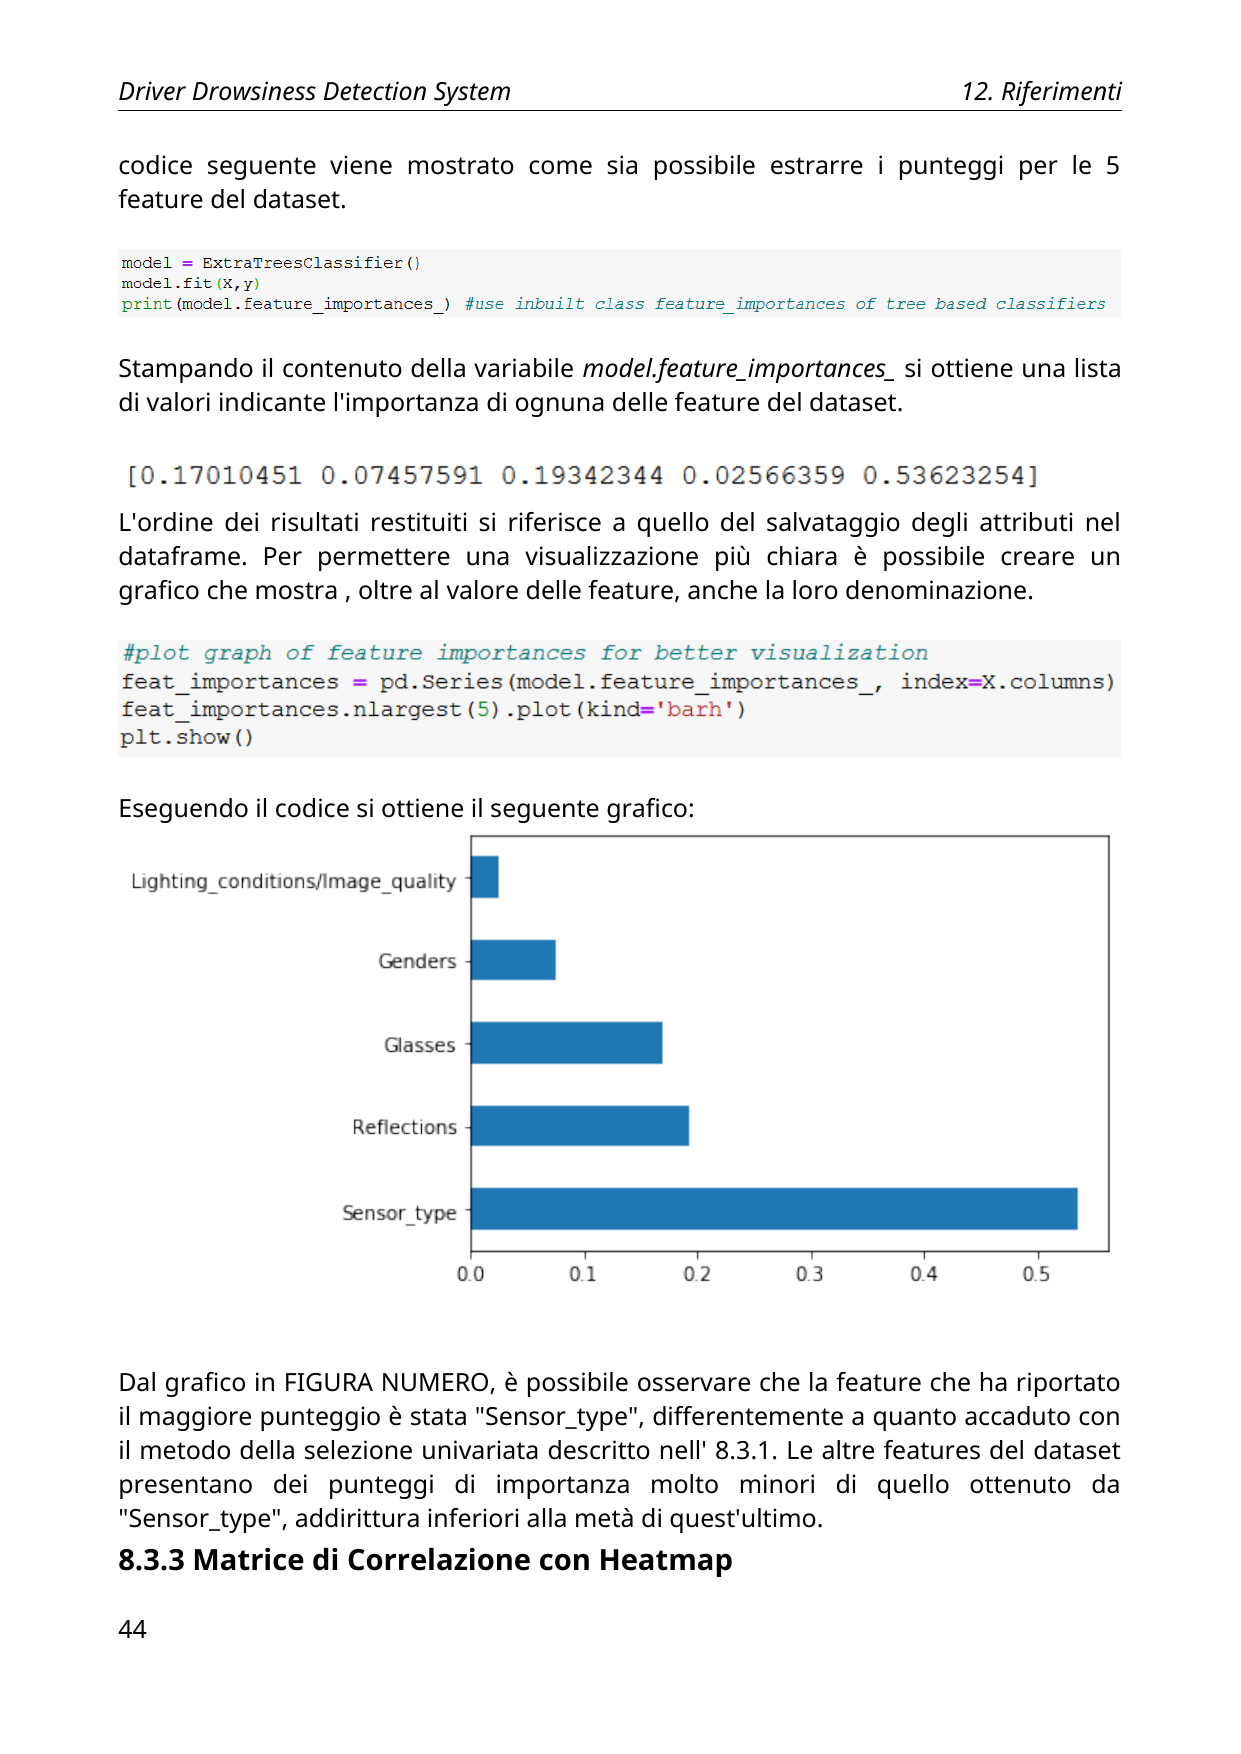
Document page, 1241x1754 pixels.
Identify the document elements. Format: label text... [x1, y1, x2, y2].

picture [118, 640, 1122, 757]
subtitle 8.3.3 Matrice di Correlazione con Heatmap [118, 1539, 1122, 1578]
text Eseguendo il codice si ottiene il seguente grafico: [118, 791, 1122, 824]
text Stampando il contenuto della variabile model.feature_importances_ si ottiene una lista di valori indicante l'importanza di ognuna delle feature del dataset. [118, 351, 1122, 419]
picture [118, 824, 1122, 1297]
picture [118, 452, 1069, 505]
picture [118, 249, 1122, 317]
text Dal grafico in FIGURA NUMERO, è possibile osservare che la feature che ha riportato il maggiore punteggio è stata "Sensor_type", differentemente a quanto accaduto con il metodo della selezione univariata descritto nell' 8.3.1. Le altre features del dataset presentano dei punteggi di importanza molto minori di quello ottenuto da "Sensor_type", addirittura inferiori alla metà di quest'ultimo. [118, 1364, 1122, 1534]
text L'ordine dei risultati restituiti si riferisce a quello del salvataggio degli attributi nel dataframe. Per permettere una visualizzazione più chiara è possibile creare un grafico che mostra , oltre al valore delle feature, anche la loro denominazione. [118, 504, 1122, 607]
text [118, 148, 1122, 216]
